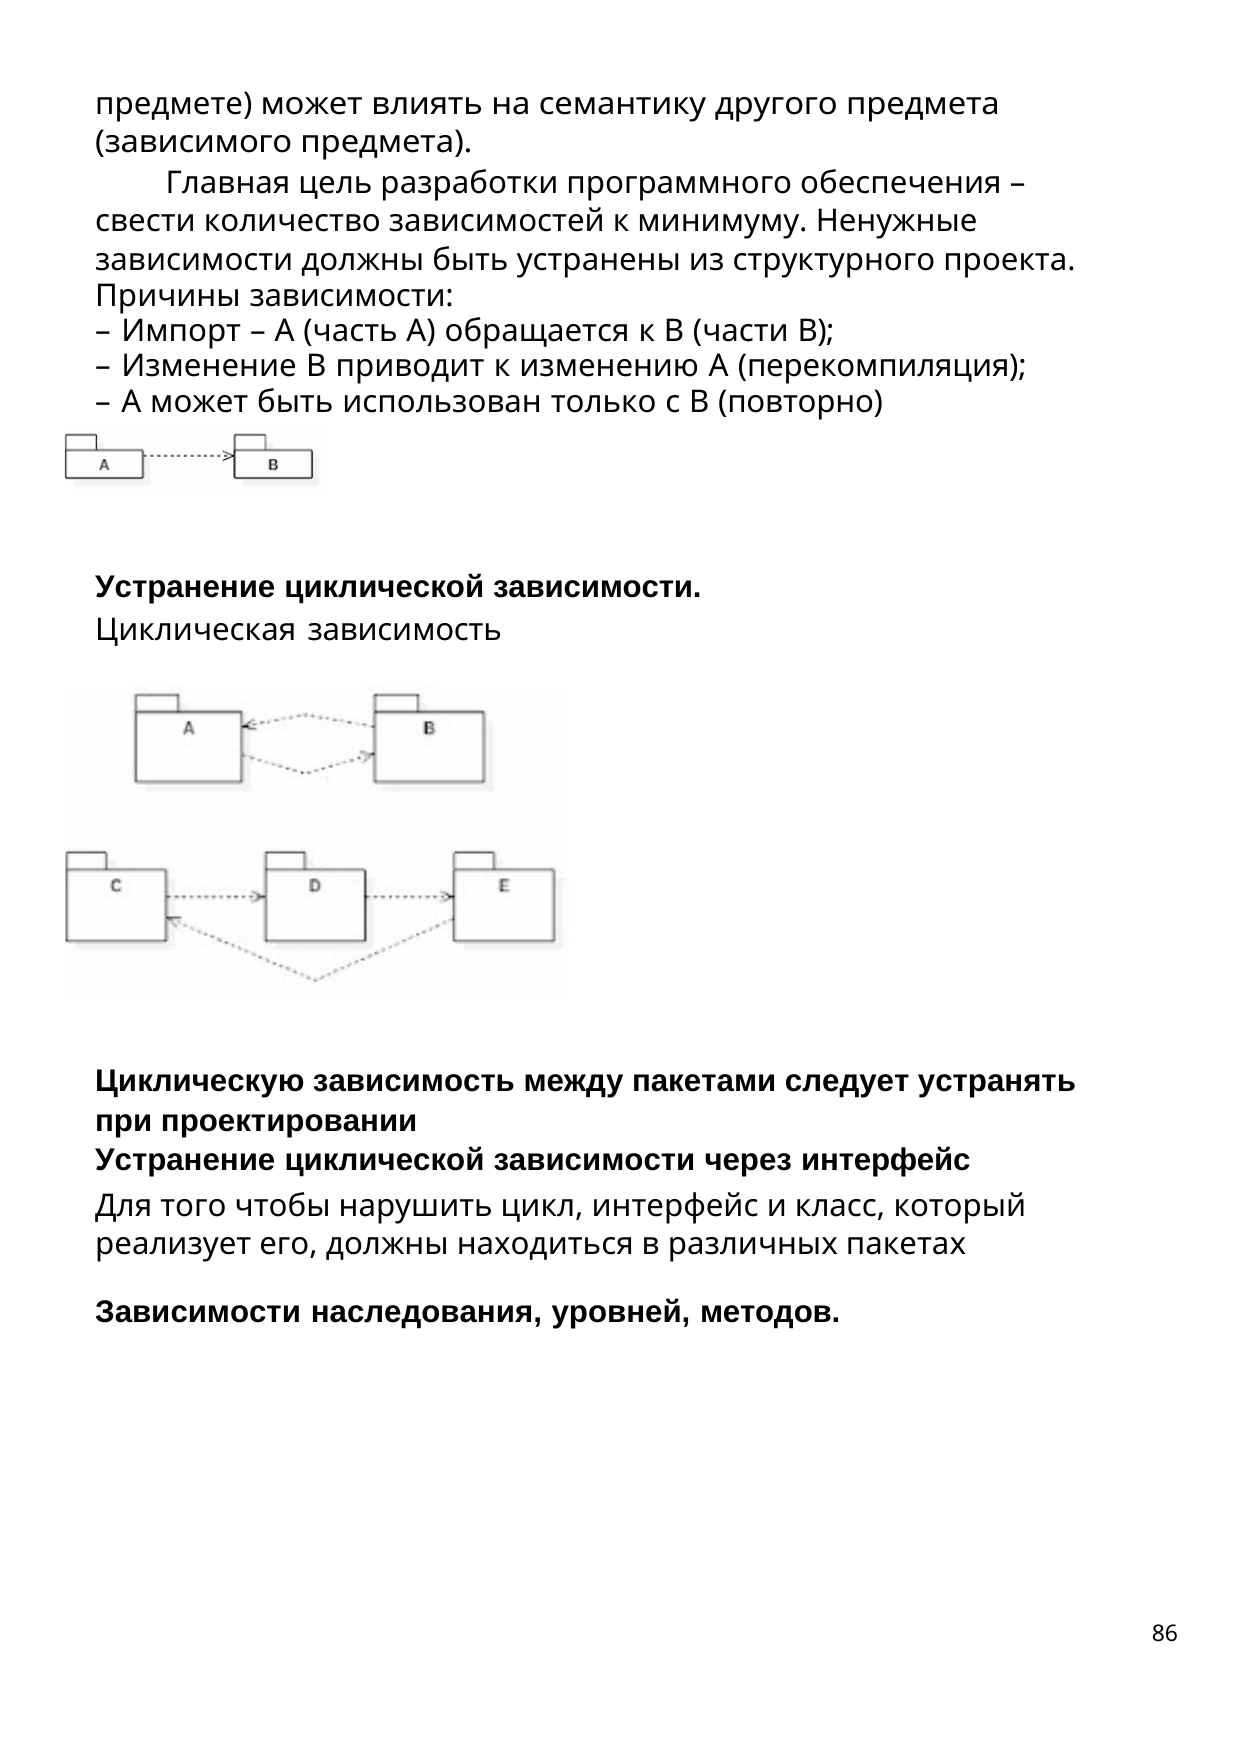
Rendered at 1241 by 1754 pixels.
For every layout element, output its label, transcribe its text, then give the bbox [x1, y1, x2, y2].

subtitle Циклическую зависимость между пакетами следует устранять при проектировании [95, 1062, 1121, 1138]
picture [64, 420, 328, 495]
subtitle Устранение циклической зависимости. [95, 568, 1178, 604]
list А может быть использован только с В (повторно) [95, 383, 1178, 420]
text Циклическая зависимость [95, 607, 1178, 649]
text Для того чтобы нарушить цикл, интерфейс и класс, который реализует его, должны находиться в различных пакетах [95, 1185, 1111, 1263]
text Устранение циклической зависимости через интерфейс [95, 1141, 1178, 1177]
picture [64, 682, 575, 1003]
list Импорт – А (часть А) обращается к В (части В); [95, 313, 1178, 348]
list Изменение В приводит к изменению А (перекомпиляция); [95, 348, 1178, 383]
text Главная цель разработки программного обеспечения – свести количество зависимостей к минимуму. Ненужные зависимости должны быть устранены из структурного проекта. [95, 162, 1111, 279]
text Причины зависимости: [95, 279, 1178, 313]
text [95, 83, 1056, 162]
subtitle Зависимости наследования, уровней, методов. [95, 1293, 1178, 1329]
